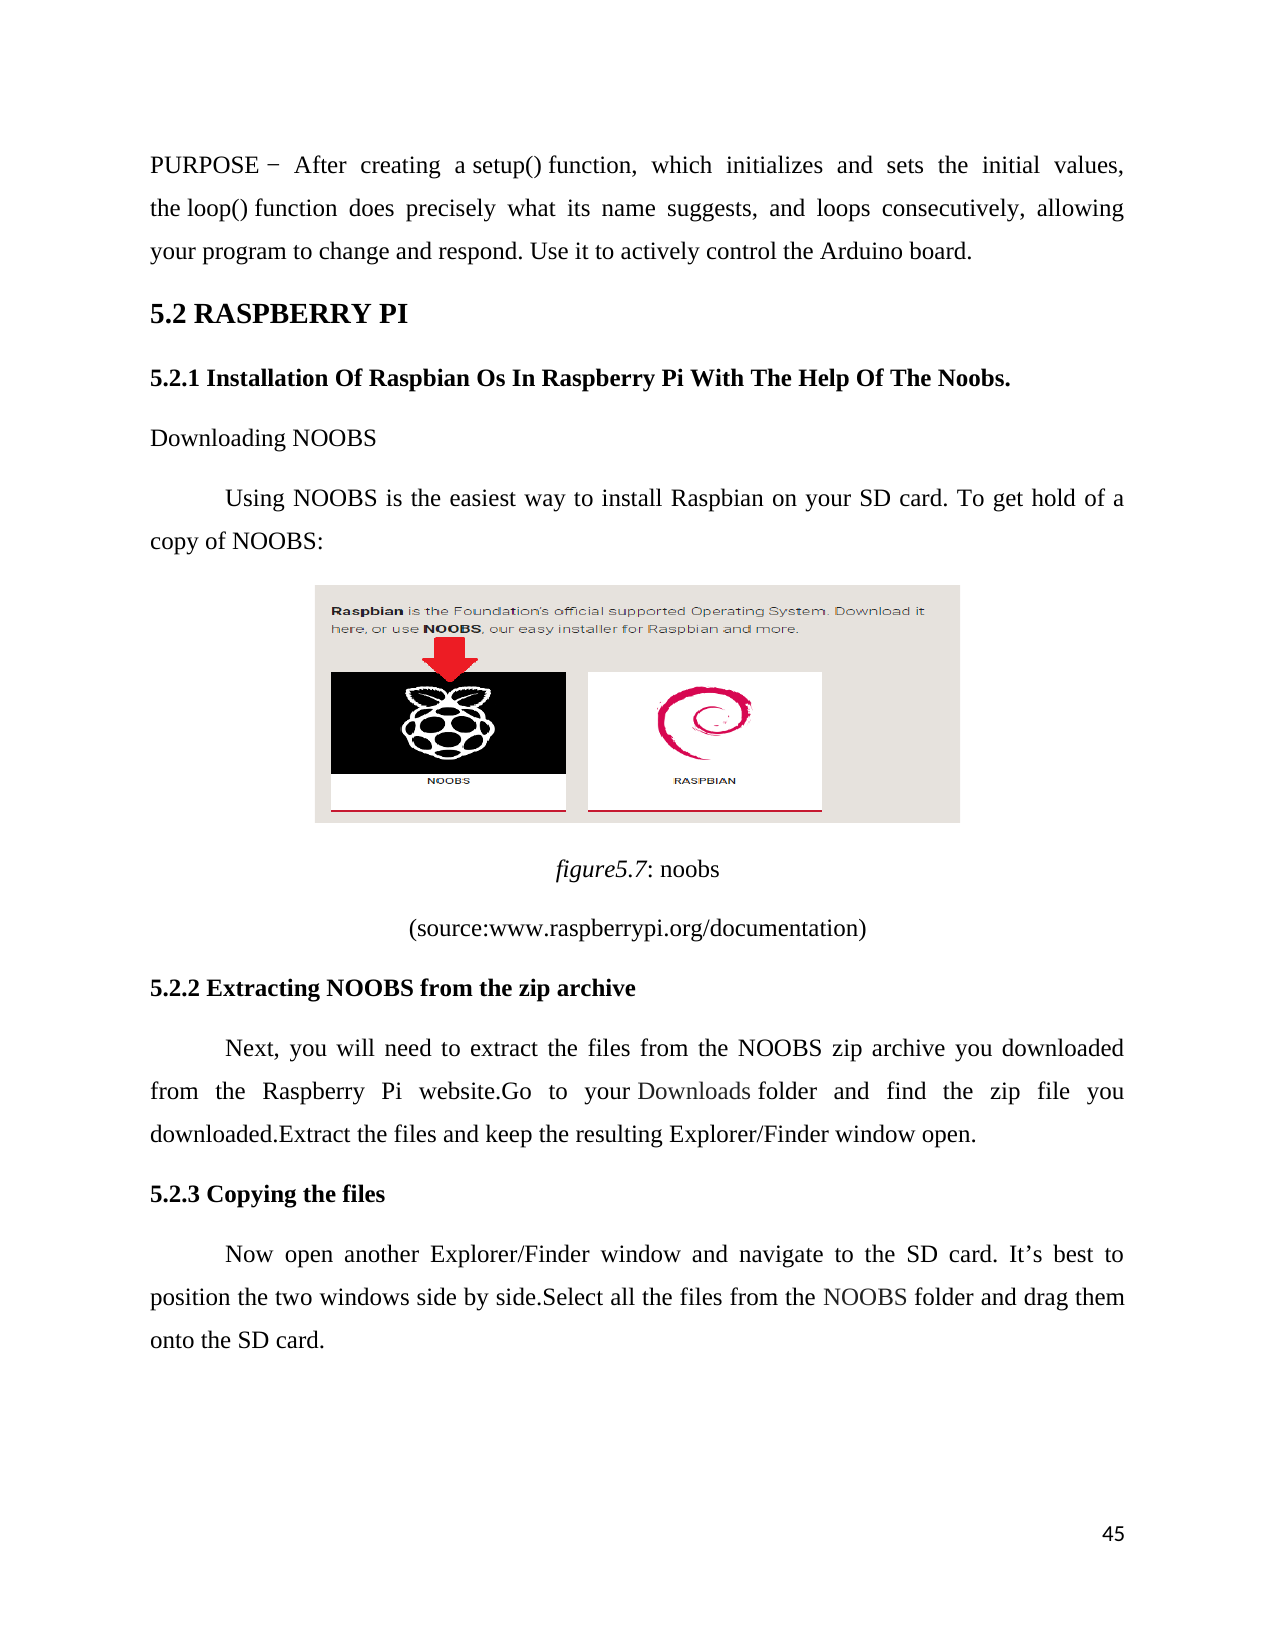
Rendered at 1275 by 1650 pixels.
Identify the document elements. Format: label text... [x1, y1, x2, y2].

text Using NOOBS is the easiest way to install Raspbian on your SD card. To get hold of a copy of NOOBS: [150, 483, 1125, 554]
picture [314, 585, 961, 823]
text 5.2 RASPBERRY PI [150, 296, 1125, 329]
text PURPOSE − After creating a setup() function, which initializes and sets the initial values, the loop() function does precisely what its name suggests, and loops consecutively, allowing your program to change and respond. Use it to actively control the Arduino board. [150, 150, 1125, 265]
text 5.2.3 Copying the files [150, 1179, 1125, 1208]
text Now open another Explorer/Finder window and navigate to the SD card. It’s best to position the two windows side by side.Select all the files from the NOOBS folder and drag them onto the SD card. [150, 1239, 1125, 1354]
text (source:www.raspberrypi.org/documentation) [150, 913, 1125, 942]
text 5.2.2 Extracting NOOBS from the zip archive [150, 973, 1125, 1002]
text Downloading NOOBS [150, 423, 1125, 452]
text Next, you will need to extract the files from the NOOBS zip archive you downloaded from the Raspberry Pi website.Go to your Downloads folder and find the zip file you downloaded.Extract the files and keep the resulting Explorer/Finder window open. [150, 1033, 1125, 1148]
text 5.2.1 Installation Of Raspbian Os In Raspberry Pi With The Help Of The Noobs. [150, 363, 1125, 392]
text figure5.7: noobs [150, 854, 1125, 882]
